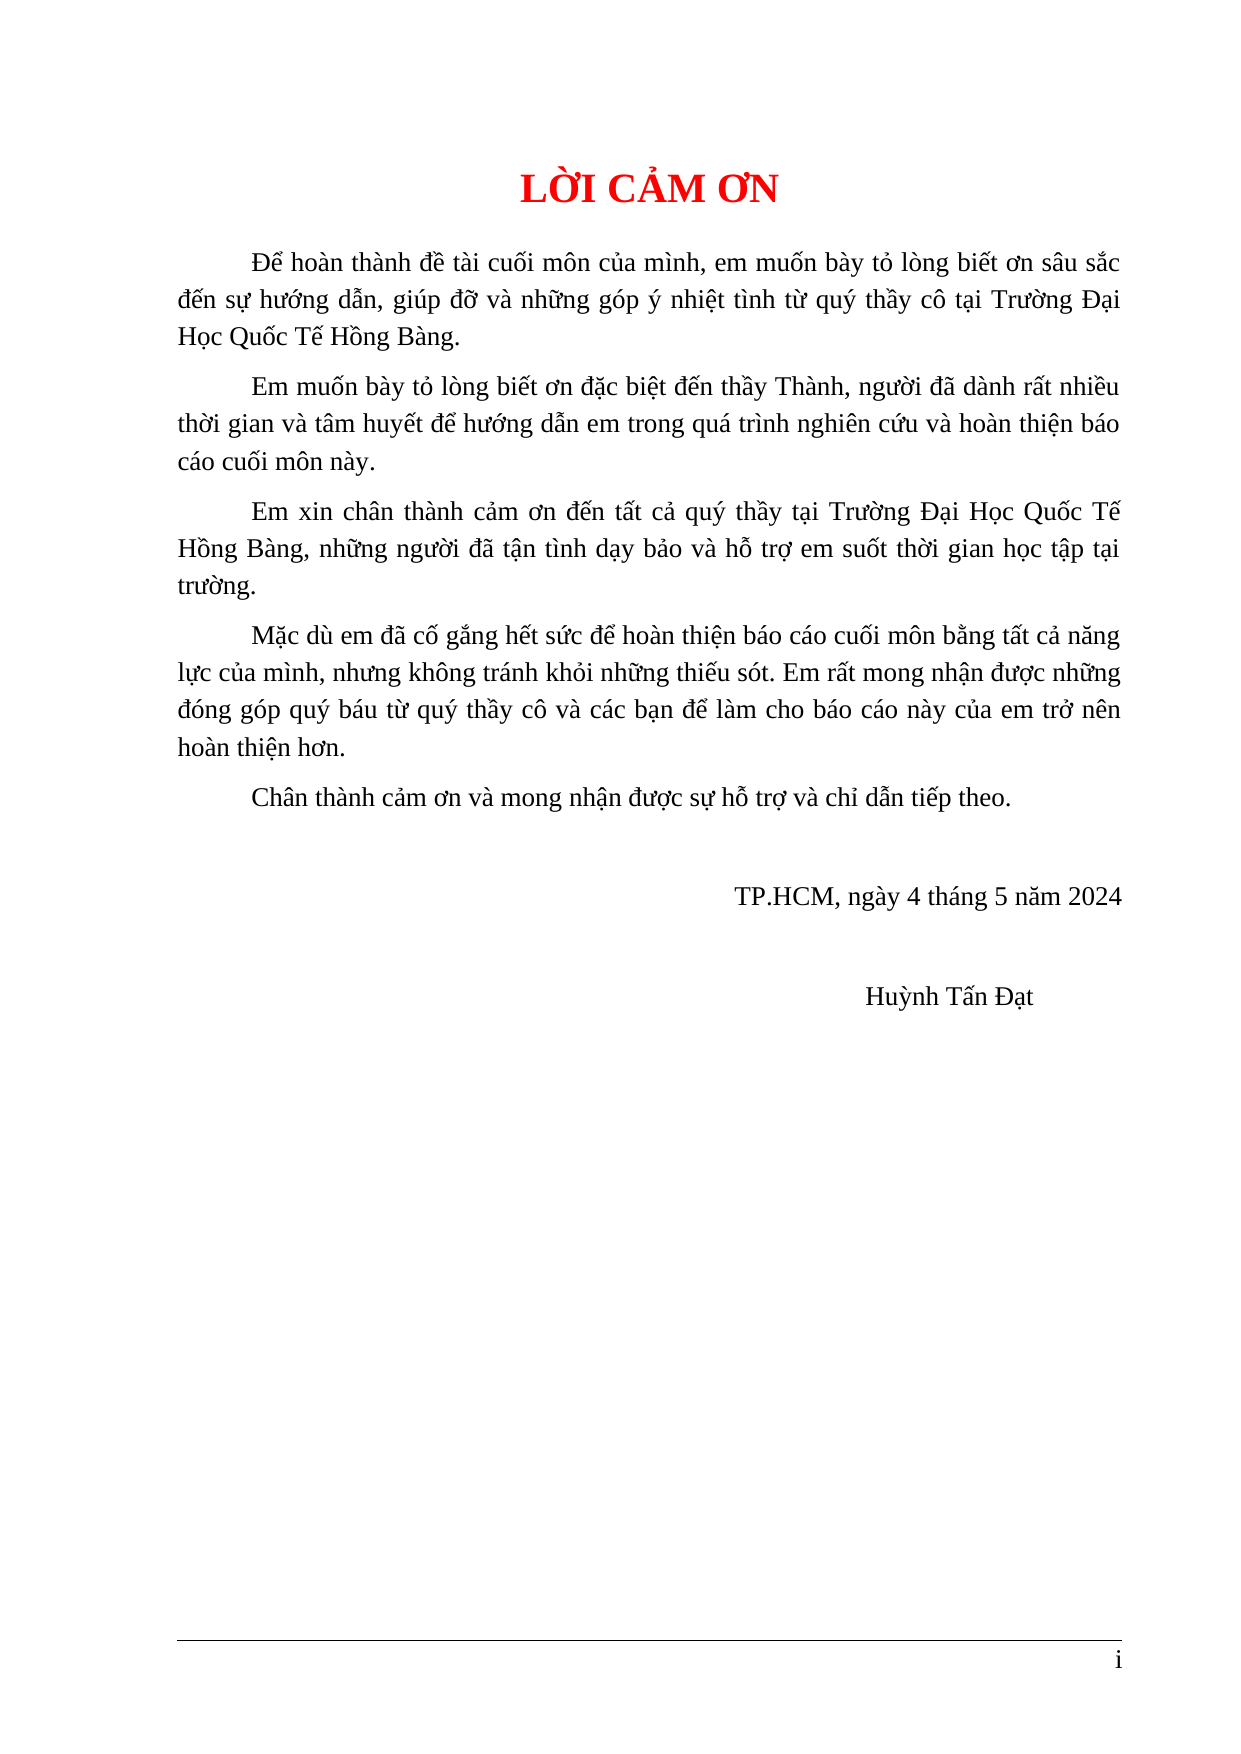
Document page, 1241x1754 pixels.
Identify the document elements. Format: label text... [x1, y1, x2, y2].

text Huỳnh Tấn Đạt [177, 980, 1033, 1011]
text Để hoàn thành đề tài cuối môn của mình, em muốn bày tỏ lòng biết ơn sâu sắc đến sự hướng dẫn, giúp đỡ và những góp ý nhiệt tình từ quý thầy cô tại Trường Đại Học Quốc Tế Hồng Bàng. [177, 246, 1122, 352]
text Chân thành cảm ơn và mong nhận được sự hỗ trợ và chỉ dẫn tiếp theo. [177, 781, 1122, 812]
text Em muốn bày tỏ lòng biết ơn đặc biệt đến thầy Thành, người đã dành rất nhiều thời gian và tâm huyết để hướng dẫn em trong quá trình nghiên cứu và hoàn thiện báo cáo cuối môn này. [177, 370, 1122, 476]
text TP.HCM, ngày 4 tháng 5 năm 2024 [177, 880, 1122, 911]
title LỜI CẢM ƠN [177, 163, 1122, 211]
text Em xin chân thành cảm ơn đến tất cả quý thầy tại Trường Đại Học Quốc Tế Hồng Bàng, những người đã tận tình dạy bảo và hỗ trợ em suốt thời gian học tập tại trường. [177, 495, 1122, 600]
text Mặc dù em đã cố gắng hết sức để hoàn thiện báo cáo cuối môn bằng tất cả năng lực của mình, nhưng không tránh khỏi những thiếu sót. Em rất mong nhận được những đóng góp quý báu từ quý thầy cô và các bạn để làm cho báo cáo này của em trở nên hoàn thiện hơn. [177, 619, 1122, 762]
